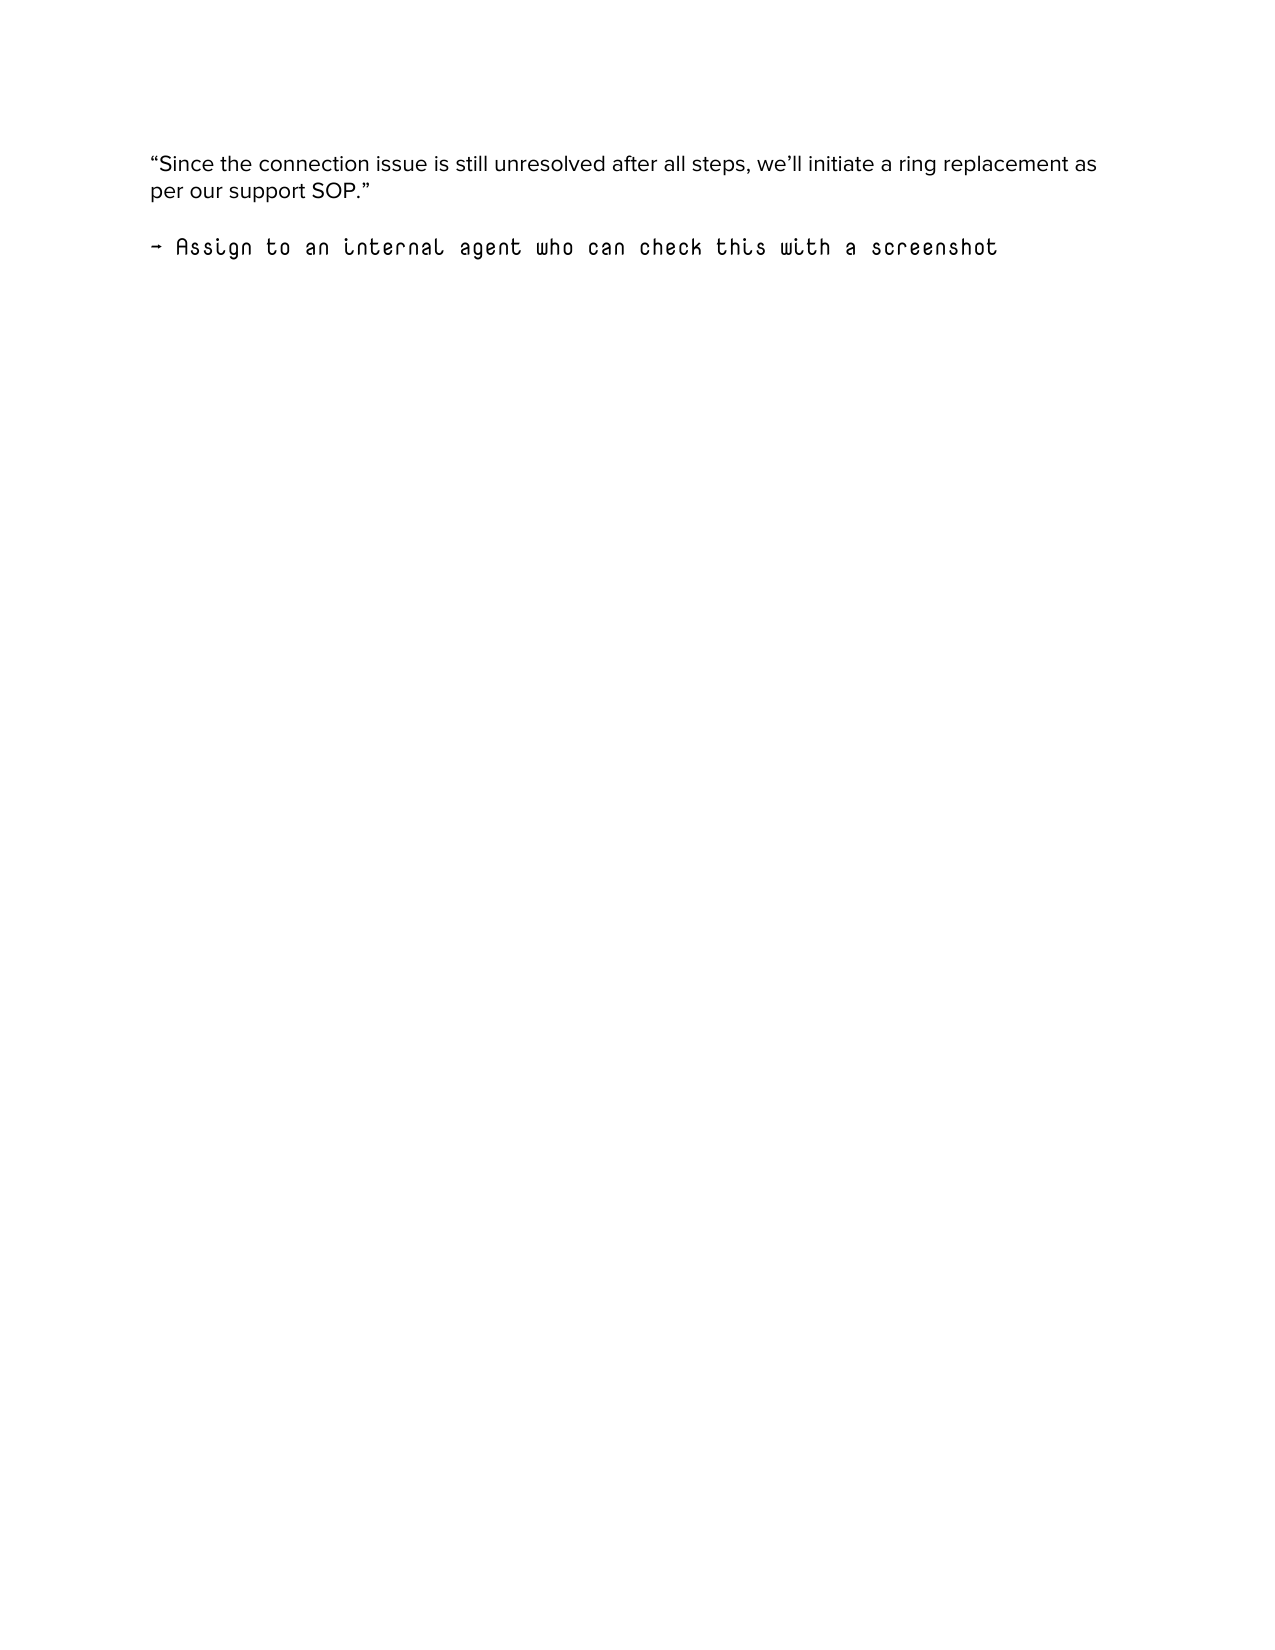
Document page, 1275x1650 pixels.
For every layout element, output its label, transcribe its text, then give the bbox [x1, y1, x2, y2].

text “Since the connection issue is still unresolved after all steps, we’ll initiate a ring replacement as per our support SOP.” [150, 150, 1125, 206]
text → Assign to an internal agent who can check this with a screenshot [150, 231, 1125, 263]
